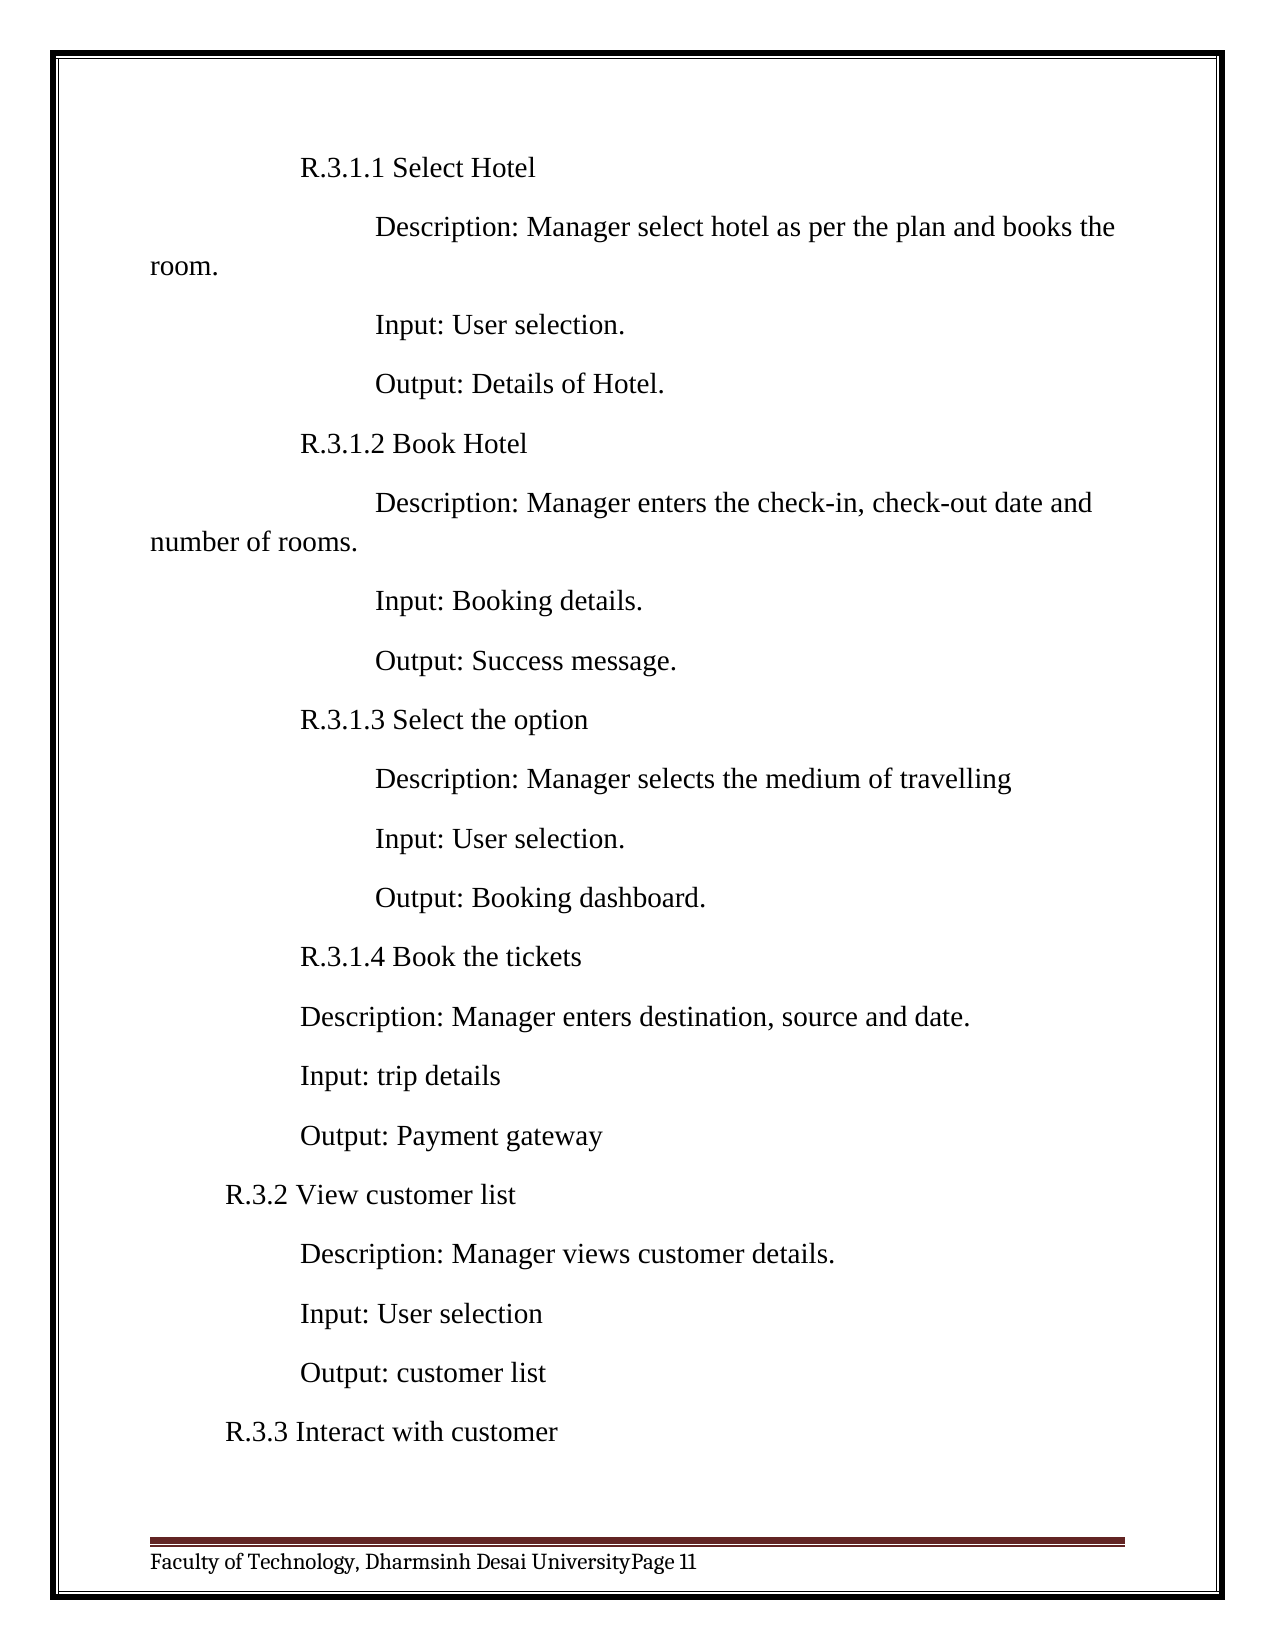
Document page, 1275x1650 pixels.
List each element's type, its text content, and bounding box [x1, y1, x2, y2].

text Description: Manager select hotel as per the plan and books the room. [150, 209, 1125, 281]
text R.3.3 Interact with customer [150, 1414, 1125, 1448]
text Description: Manager views customer details. [150, 1236, 1125, 1270]
text R.3.1.1 Select Hotel [150, 150, 1125, 183]
text Input: trip details [150, 1058, 1125, 1092]
text Output: Success message. [150, 643, 1125, 676]
text Output: customer list [150, 1355, 1125, 1389]
text Output: Booking dashboard. [150, 880, 1125, 914]
text Description: Manager enters destination, source and date. [150, 999, 1125, 1032]
text Output: Details of Hotel. [150, 367, 1125, 400]
text R.3.1.4 Book the tickets [150, 939, 1125, 973]
text Input: Booking details. [150, 583, 1125, 617]
text R.3.2 View customer list [150, 1177, 1125, 1211]
text Input: User selection. [150, 307, 1125, 341]
text Description: Manager enters the check-in, check-out date and number of rooms. [150, 485, 1125, 557]
text Description: Manager selects the medium of travelling [150, 761, 1125, 795]
text R.3.1.2 Book Hotel [150, 426, 1125, 459]
text Input: User selection [150, 1296, 1125, 1329]
text Output: Payment gateway [150, 1118, 1125, 1151]
text R.3.1.3 Select the option [150, 702, 1125, 736]
text Input: User selection. [150, 821, 1125, 854]
